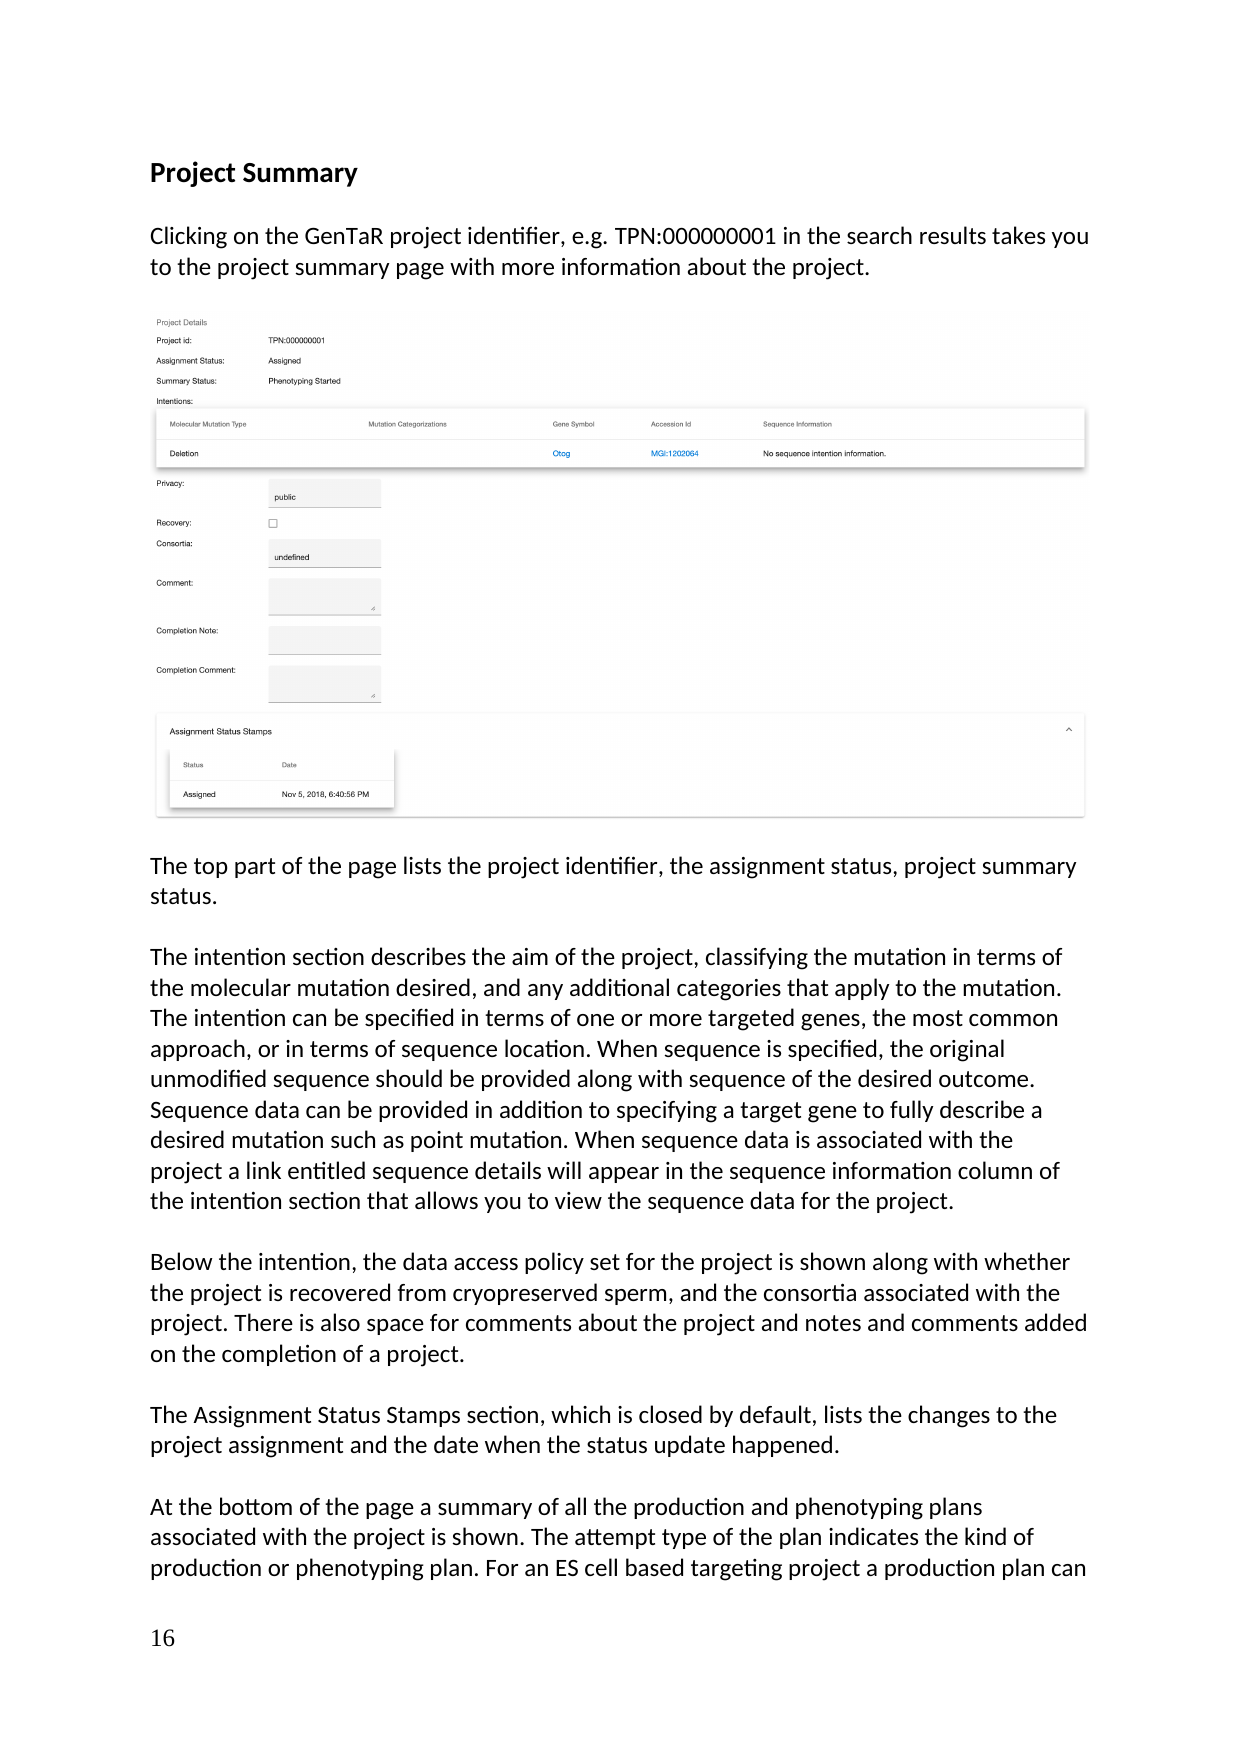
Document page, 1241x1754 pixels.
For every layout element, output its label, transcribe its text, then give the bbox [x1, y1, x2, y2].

text The Assignment Status Stamps section, which is closed by default, lists the changes to the project assignment and the date when the status update happened. [150, 1399, 1090, 1460]
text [150, 1491, 1090, 1582]
text The intention section describes the aim of the project, classifying the mutation in terms of the molecular mutation desired, and any additional categories that apply to the mutation. The intention can be specified in terms of one or more targeted genes, the most common approach, or in terms of sequence location. When sequence is specified, the original unmodified sequence should be provided along with sequence of the desired outcome. Sequence data can be provided in addition to specifying a target gene to fully describe a desired mutation such as point mutation. When sequence data is associated with the project a link entitled sequence details will appear in the sequence information column of the intention section that allows you to view the sequence data for the project. [150, 941, 1090, 1216]
text Project Summary [150, 154, 1090, 190]
picture [150, 311, 1090, 820]
text The top part of the page lists the project identifier, the assignment status, project summary status. [150, 850, 1090, 911]
text Clicking on the GenTaR project identifier, e.g. TPN:000000001 in the search results takes you to the project summary page with more information about the project. [150, 220, 1090, 281]
text Below the intention, the data access policy set for the project is shown along with whether the project is recovered from cryopreserved sperm, and the consortia associated with the project. There is also space for comments about the project and notes and comments added on the completion of a project. [150, 1247, 1090, 1369]
